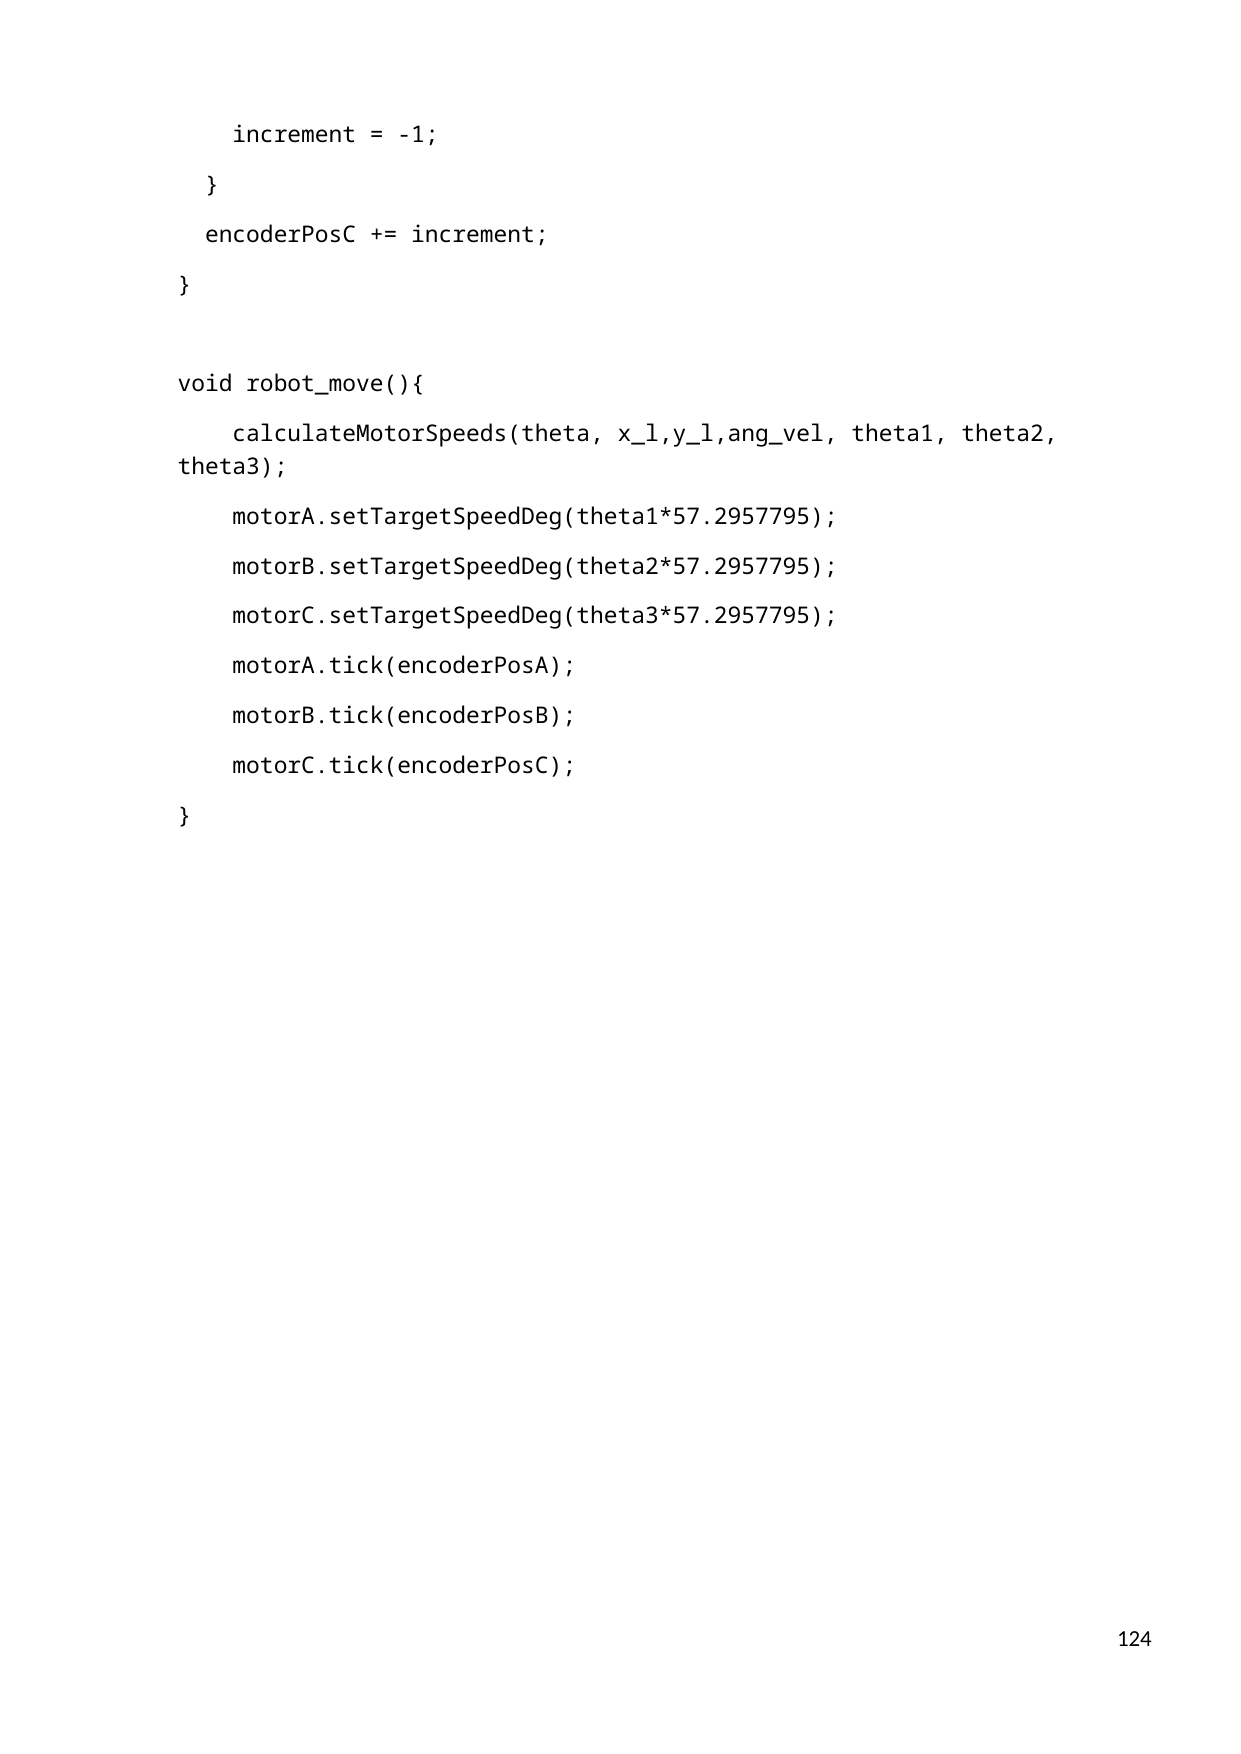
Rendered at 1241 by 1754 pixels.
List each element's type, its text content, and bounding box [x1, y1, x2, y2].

text motorA.setTargetSpeedDeg(theta1*57.2957795); [177, 500, 1152, 531]
text increment = -1; [177, 118, 1152, 149]
text } [177, 168, 1152, 199]
text motorC.setTargetSpeedDeg(theta3*57.2957795); [177, 599, 1152, 631]
text motorA.tick(encoderPosA); [177, 649, 1152, 680]
text motorC.tick(encoderPosC); [177, 749, 1152, 780]
text void robot_move(){ [177, 367, 1152, 398]
text motorB.setTargetSpeedDeg(theta2*57.2957795); [177, 549, 1152, 581]
text } [177, 798, 1152, 830]
text } [177, 267, 1152, 299]
text calculateMotorSpeeds(theta, x_l,y_l,ang_vel, theta1, theta2, theta3); [177, 417, 1152, 481]
text encoderPosC += increment; [177, 218, 1152, 249]
text motorB.tick(encoderPosB); [177, 699, 1152, 730]
